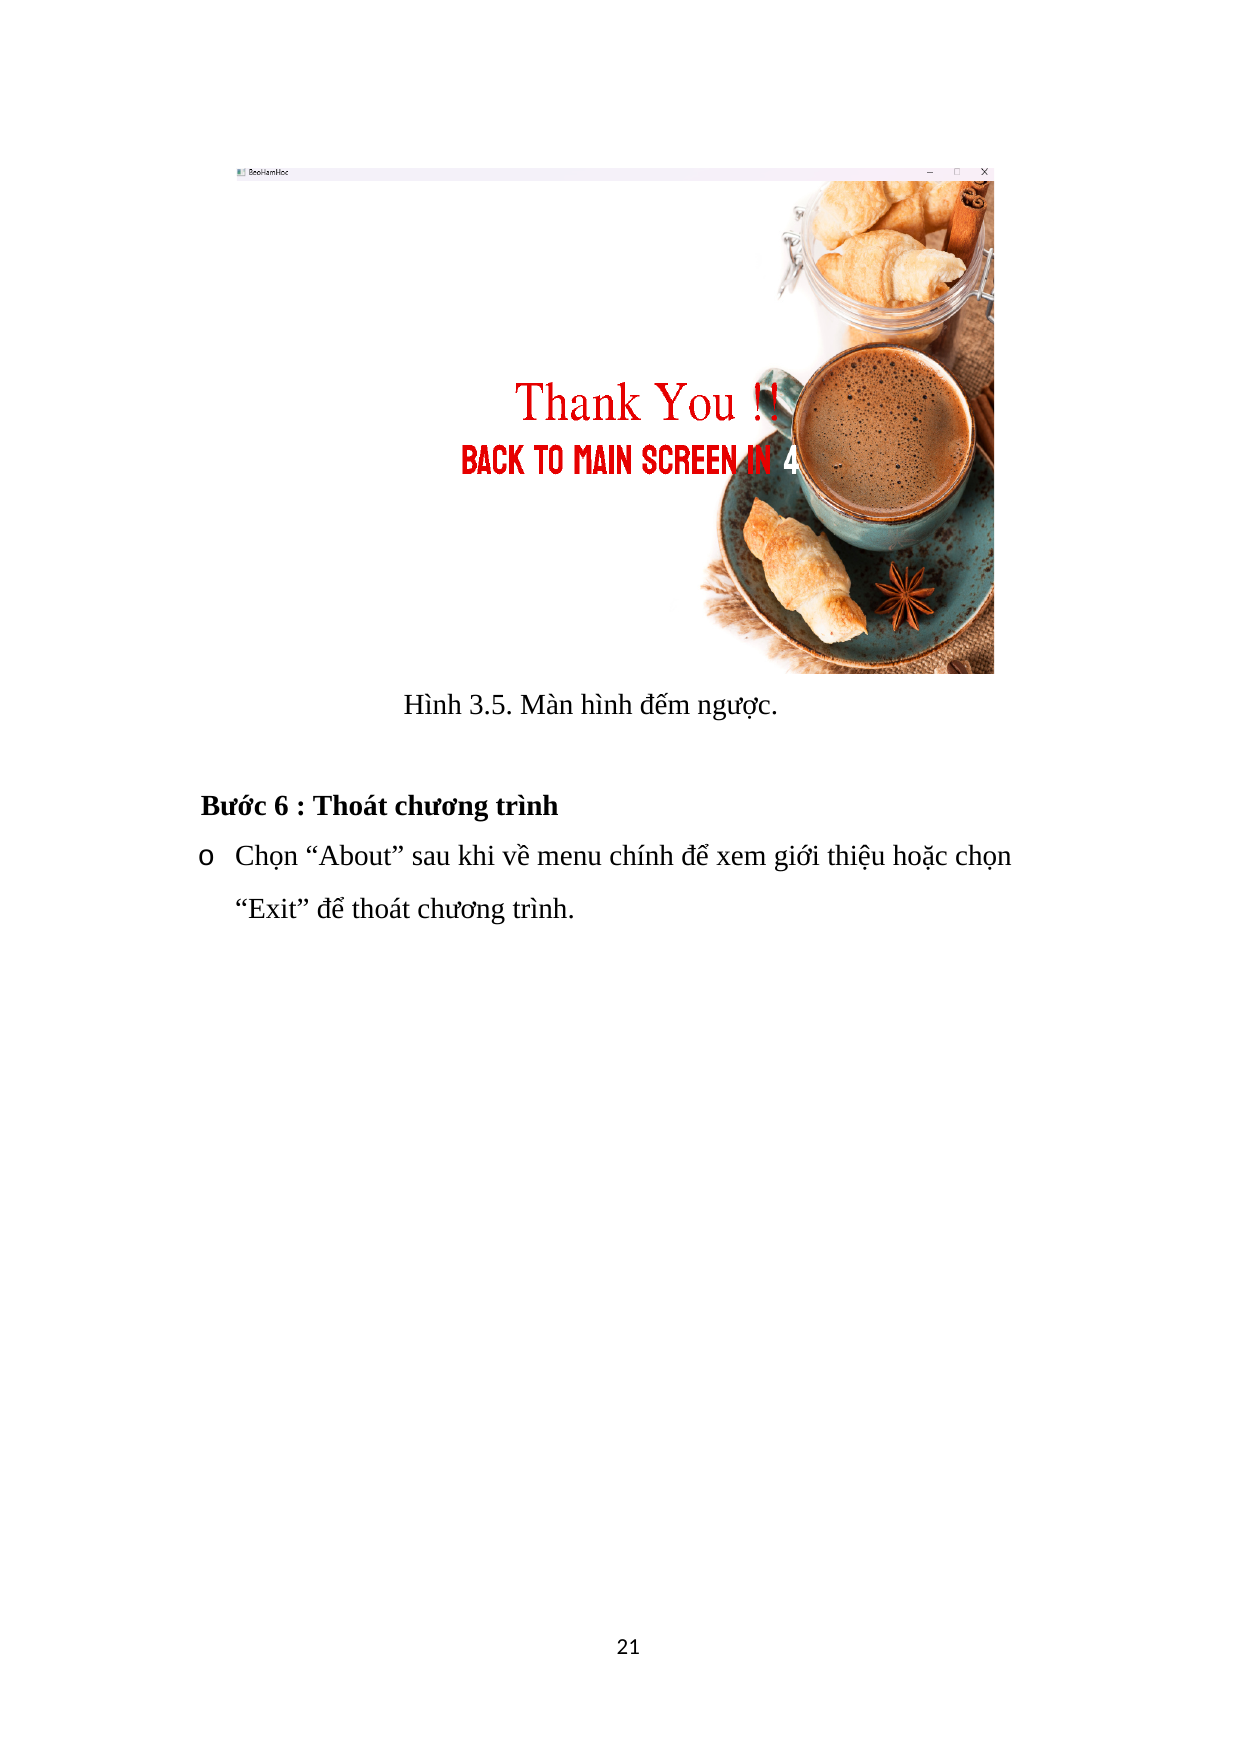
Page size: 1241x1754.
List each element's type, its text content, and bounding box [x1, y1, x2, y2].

list Chọn “About” sau khi về menu chính để xem giới thiệu hoặc chọn “Exit” để thoát chương trình. [197, 838, 1063, 924]
list Hình 3.5. Màn hình đếm ngược. [118, 687, 1063, 721]
list Bước 6 : Thoát chương trình [201, 788, 1063, 821]
picture [236, 168, 995, 674]
